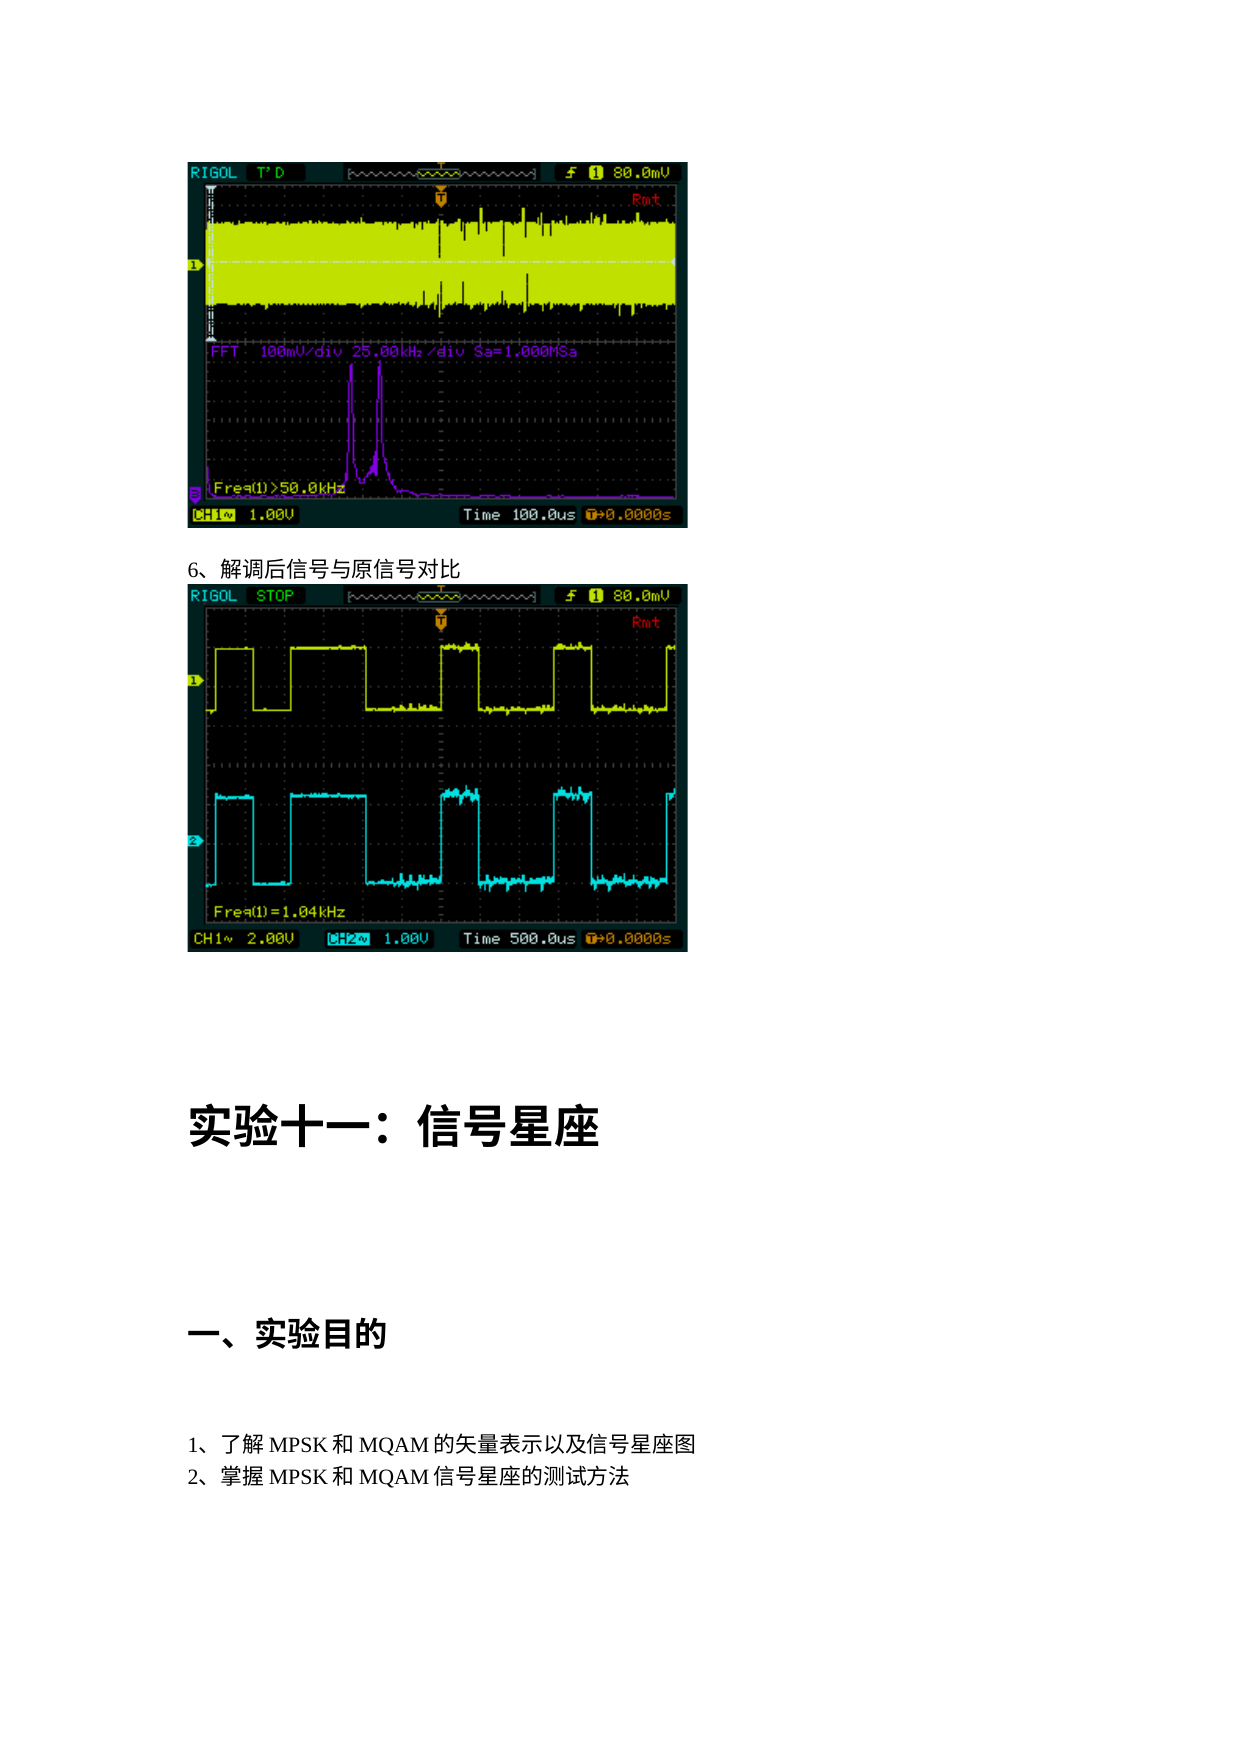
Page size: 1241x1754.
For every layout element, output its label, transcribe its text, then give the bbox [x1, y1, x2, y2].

subtitle 实验十一：信号星座 [187, 1075, 1053, 1172]
text 6、解调后信号与原信号对比 [187, 552, 1053, 584]
text 1、了解MPSK和MQAM的矢量表示以及信号星座图 [187, 1426, 1053, 1459]
picture [187, 584, 688, 952]
subtitle 一、实验目的 [187, 1299, 1053, 1364]
picture [187, 162, 688, 528]
text 2、掌握MPSK和MQAM信号星座的测试方法 [187, 1459, 1053, 1491]
